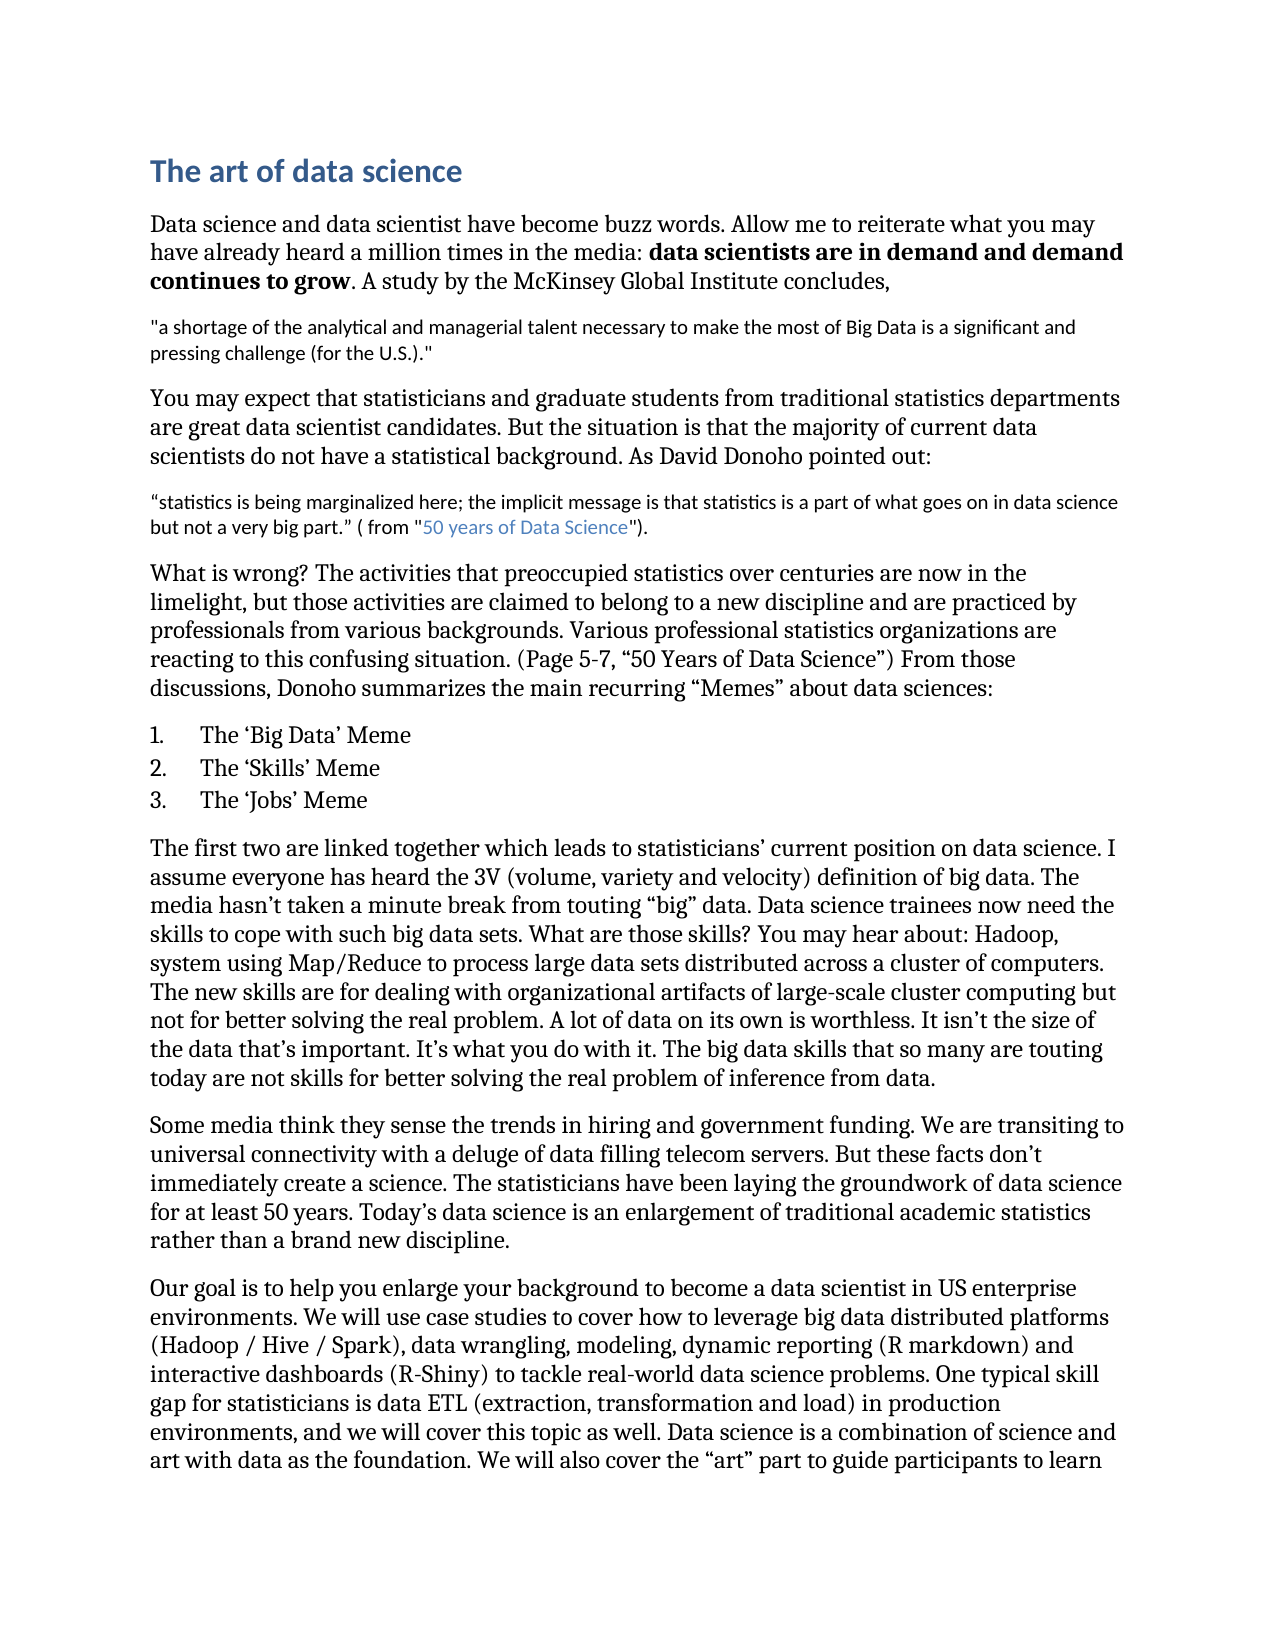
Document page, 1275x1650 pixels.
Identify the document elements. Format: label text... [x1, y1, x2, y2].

text You may expect that statisticians and graduate students from traditional statistics departments are great data scientist candidates. But the situation is that the majority of current data scientists do not have a statistical background. As David Donoho pointed out: [150, 384, 1125, 470]
subtitle The art of data science [150, 150, 1125, 191]
text “statistics is being marginalized here; the implicit message is that statistics is a part of what goes on in data science but not a very big part.” ( from "50 years of Data Science"). [150, 489, 1125, 540]
list The ‘Jobs’ Meme [150, 786, 1125, 815]
text What is wrong? The activities that preoccupied statistics over centuries are now in the limelight, but those activities are claimed to belong to a new discipline and are practiced by professionals from various backgrounds. Various professional statistics organizations are reacting to this confusing situation. (Page 5-7, “50 Years of Data Science”) From those discussions, Donoho summarizes the main recurring “Memes” about data sciences: [150, 559, 1125, 702]
text "a shortage of the analytical and managerial talent necessary to make the most of Big Data is a significant and pressing challenge (for the U.S.)." [150, 314, 1125, 365]
list The ‘Skills’ Meme [150, 754, 1125, 782]
text Data science and data scientist have become buzz words. Allow me to reiterate what you may have already heard a million times in the media: data scientists are in demand and demand continues to grow. A study by the McKinsey Global Institute concludes, [150, 209, 1125, 296]
text Some media think they sense the trends in hiring and government funding. We are transiting to universal connectivity with a deluge of data filling telecom servers. But these facts don’t immediately create a science. The statisticians have been laying the groundwork of data science for at least 50 years. Today’s data science is an enlargement of traditional academic statistics rather than a brand new discipline. [150, 1111, 1125, 1255]
text The first two are linked together which leads to statisticians’ current position on data science. I assume everyone has heard the 3V (volume, variety and velocity) definition of big data. The media hasn’t taken a minute break from touting “big” data. Data science trainees now need the skills to cope with such big data sets. What are those skills? You may hear about: Hadoop, system using Map/Reduce to process large data sets distributed across a cluster of computers. The new skills are for dealing with organizational artifacts of large-scale cluster computing but not for better solving the real problem. A lot of data on its own is worthless. It isn’t the size of the data that’s important. It’s what you do with it. The big data skills that so many are touting today are not skills for better solving the real problem of inference from data. [150, 834, 1125, 1092]
list The ‘Big Data’ Meme [150, 721, 1125, 750]
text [150, 1274, 1125, 1475]
